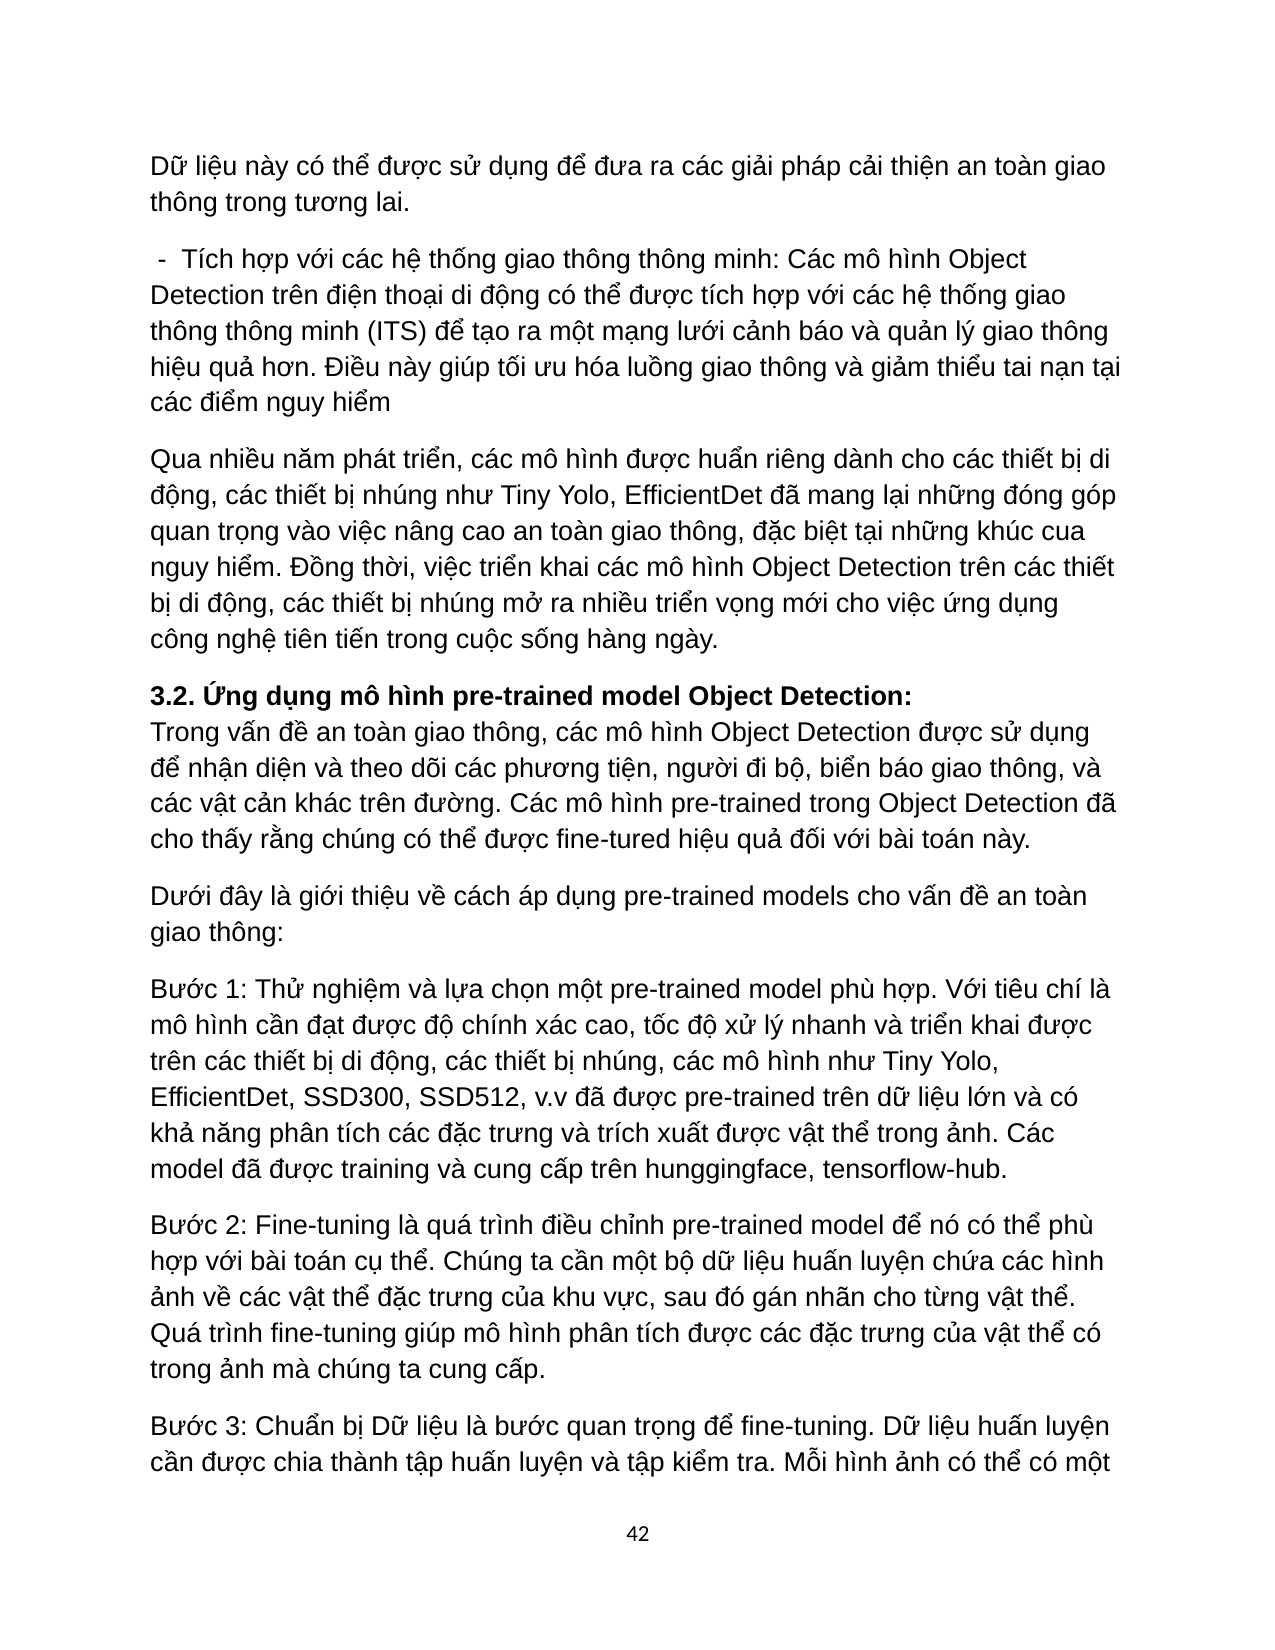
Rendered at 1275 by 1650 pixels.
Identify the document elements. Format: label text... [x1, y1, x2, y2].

text Trong vấn đề an toàn giao thông, các mô hình Object Detection được sử dụng để nhận diện và theo dõi các phương tiện, người đi bộ, biển báo giao thông, và các vật cản khác trên đường. Các mô hình pre-trained trong Object Detection đã cho thấy rằng chúng có thể được fine-tured hiệu quả đối với bài toán này. [150, 716, 1125, 855]
text Dưới đây là giới thiệu về cách áp dụng pre-trained models cho vấn đề an toàn giao thông: [150, 880, 1125, 947]
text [150, 150, 1125, 217]
text - Tích hợp với các hệ thống giao thông thông minh: Các mô hình Object Detection trên điện thoại di động có thể được tích hợp với các hệ thống giao thông thông minh (ITS) để tạo ra một mạng lưới cảnh báo và quản lý giao thông hiệu quả hơn. Điều này giúp tối ưu hóa luồng giao thông và giảm thiểu tai nạn tại các điểm nguy hiểm [150, 243, 1125, 418]
text Bước 2: Fine-tuning là quá trình điều chỉnh pre-trained model để nó có thể phù hợp với bài toán cụ thể. Chúng ta cần một bộ dữ liệu huấn luyện chứa các hình ảnh về các vật thể đặc trưng của khu vực, sau đó gán nhãn cho từng vật thể. Quá trình fine-tuning giúp mô hình phân tích được các đặc trưng của vật thể có trong ảnh mà chúng ta cung cấp. [150, 1209, 1125, 1384]
text Bước 1: Thử nghiệm và lựa chọn một pre-trained model phù hợp. Với tiêu chí là mô hình cần đạt được độ chính xác cao, tốc độ xử lý nhanh và triển khai được trên các thiết bị di động, các thiết bị nhúng, các mô hình như Tiny Yolo, EfficientDet, SSD300, SSD512, v.v đã được pre-trained trên dữ liệu lớn và có khả năng phân tích các đặc trưng và trích xuất được vật thể trong ảnh. Các model đã được training và cung cấp trên hunggingface, tensorflow-hub. [150, 973, 1125, 1184]
subtitle 3.2. Ứng dụng mô hình pre-trained model Object Detection: [150, 680, 1125, 711]
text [150, 1410, 1125, 1477]
text Qua nhiều năm phát triển, các mô hình được huẩn riêng dành cho các thiết bị di động, các thiết bị nhúng như Tiny Yolo, EfficientDet đã mang lại những đóng góp quan trọng vào việc nâng cao an toàn giao thông, đặc biệt tại những khúc cua nguy hiểm. Đồng thời, việc triển khai các mô hình Object Detection trên các thiết bị di động, các thiết bị nhúng mở ra nhiều triển vọng mới cho việc ứng dụng công nghệ tiên tiến trong cuộc sống hàng ngày. [150, 443, 1125, 654]
